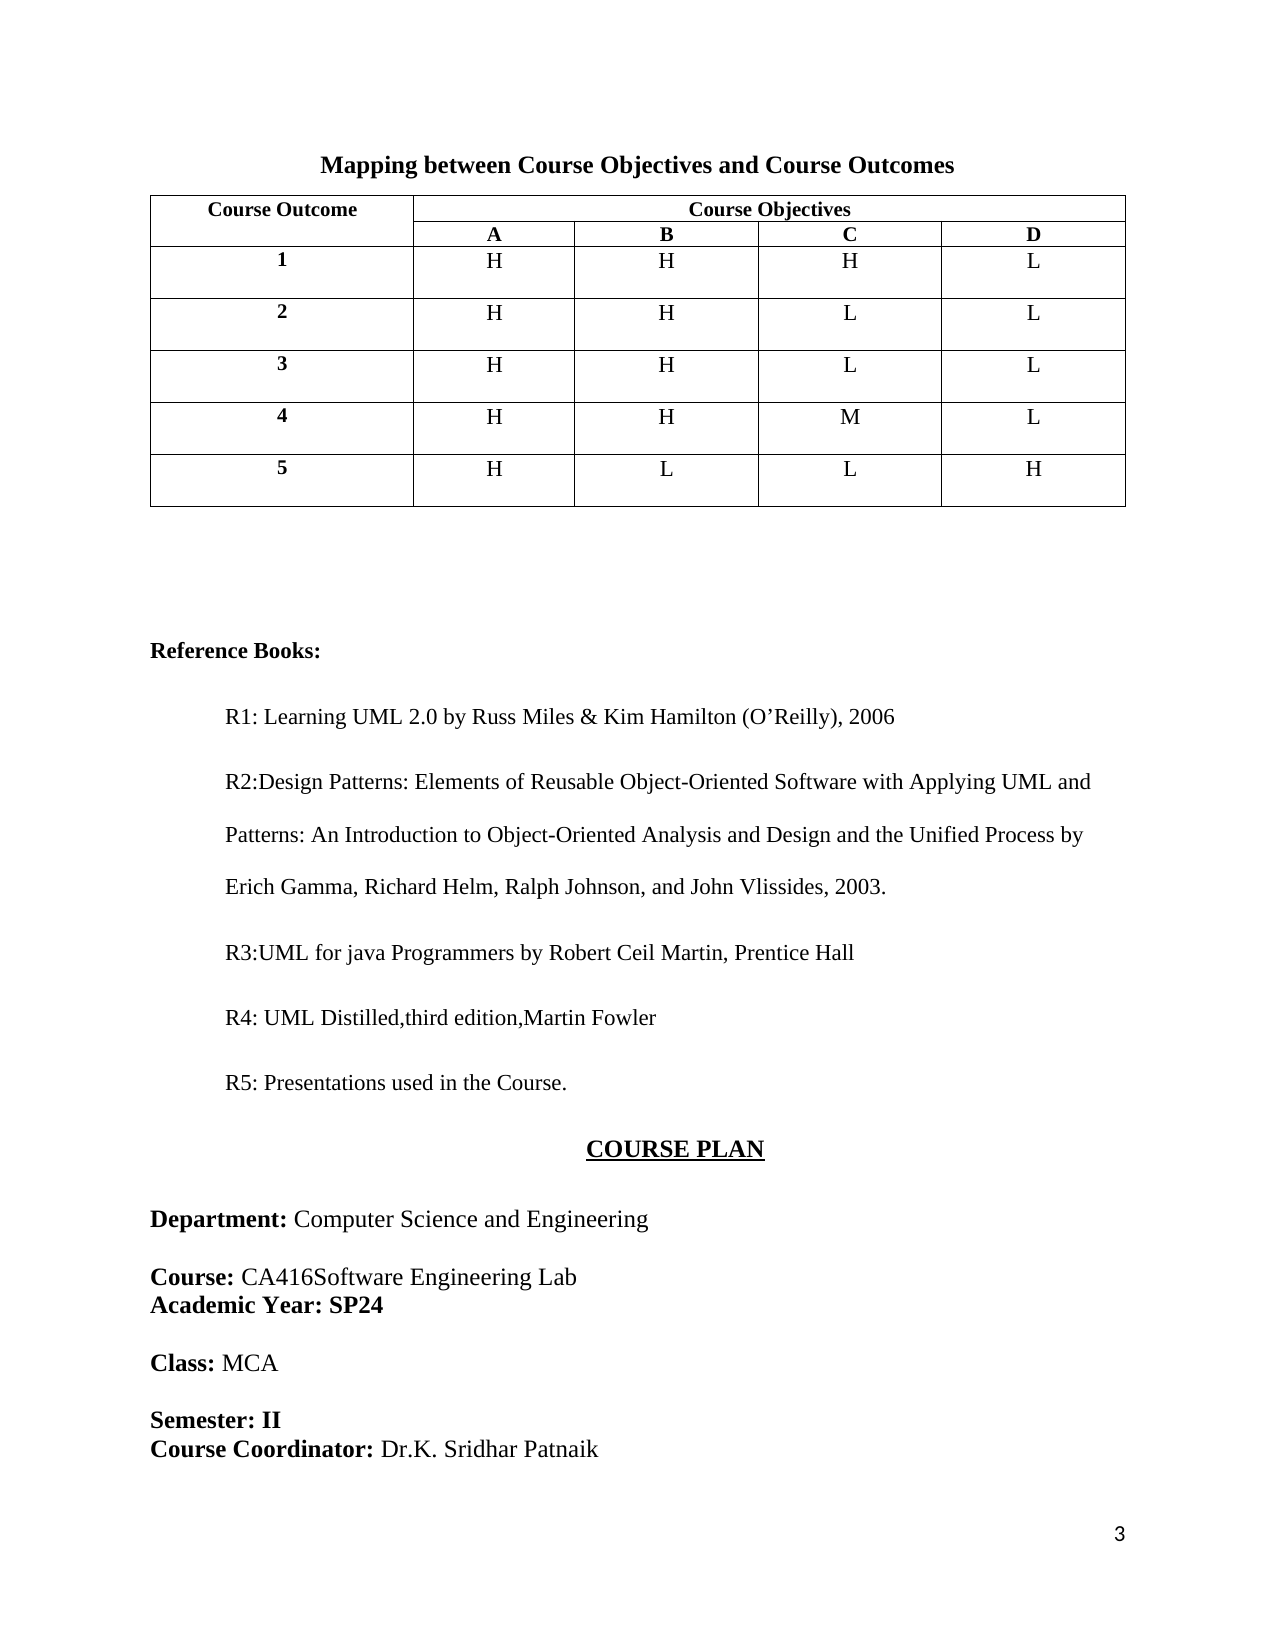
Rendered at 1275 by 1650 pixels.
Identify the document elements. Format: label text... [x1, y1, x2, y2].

text Department: Computer Science and Engineering [150, 1204, 1125, 1233]
table_cell L [942, 299, 1125, 350]
table_header Course Outcome [151, 196, 413, 246]
text Mapping between Course Objectives and Course Outcomes [150, 150, 1125, 179]
table_cell L [759, 351, 941, 402]
text Course Coordinator: Dr.K. Sridhar Patnaik [150, 1434, 1125, 1463]
table_cell B [575, 222, 758, 246]
table_cell H [414, 299, 574, 350]
table_cell 5 [151, 455, 413, 506]
table_cell D [942, 222, 1125, 246]
text Semester: II [150, 1405, 1125, 1434]
text R4: UML Distilled,third edition,Martin Fowler [225, 1004, 1125, 1030]
table_cell L [575, 455, 758, 506]
table_cell A [414, 222, 574, 246]
table_cell H [414, 403, 574, 454]
table_cell L [942, 351, 1125, 402]
table_cell 4 [151, 403, 413, 454]
text Reference Books: [150, 637, 1125, 664]
text R2:Design Patterns: Elements of Reusable Object-Oriented Software with Applying UML and Patterns: An Introduction to Object-Oriented Analysis and Design and the Unified Process by Erich Gamma, Richard Helm, Ralph Johnson, and John Vlissides, 2003. [225, 768, 1125, 900]
table_cell H [414, 455, 574, 506]
table_cell H [575, 299, 758, 350]
text R5: Presentations used in the Course. [225, 1069, 1125, 1095]
table_cell H [942, 455, 1125, 506]
table_cell H [575, 351, 758, 402]
table_cell L [942, 403, 1125, 454]
table_cell M [759, 403, 941, 454]
text COURSE PLAN [225, 1134, 1125, 1163]
table_cell C [759, 222, 941, 246]
text Course: CA416Software Engineering Lab [150, 1262, 1125, 1290]
table_cell 2 [151, 299, 413, 350]
text Academic Year: SP24 [150, 1290, 1125, 1319]
table_cell H [575, 403, 758, 454]
table_cell L [942, 247, 1125, 298]
table_cell H [414, 247, 574, 298]
text Class: MCA [150, 1348, 1125, 1377]
table_header Course Objectives [414, 196, 1125, 221]
table_cell H [414, 351, 574, 402]
table_cell H [759, 247, 941, 298]
table_cell L [759, 299, 941, 350]
table_cell L [759, 455, 941, 506]
table_cell 3 [151, 351, 413, 402]
text R1: Learning UML 2.0 by Russ Miles & Kim Hamilton (O’Reilly), 2006 [225, 703, 1125, 729]
table_cell 1 [151, 247, 413, 298]
text R3:UML for java Programmers by Robert Ceil Martin, Prentice Hall [225, 938, 1125, 965]
table_cell H [575, 247, 758, 298]
